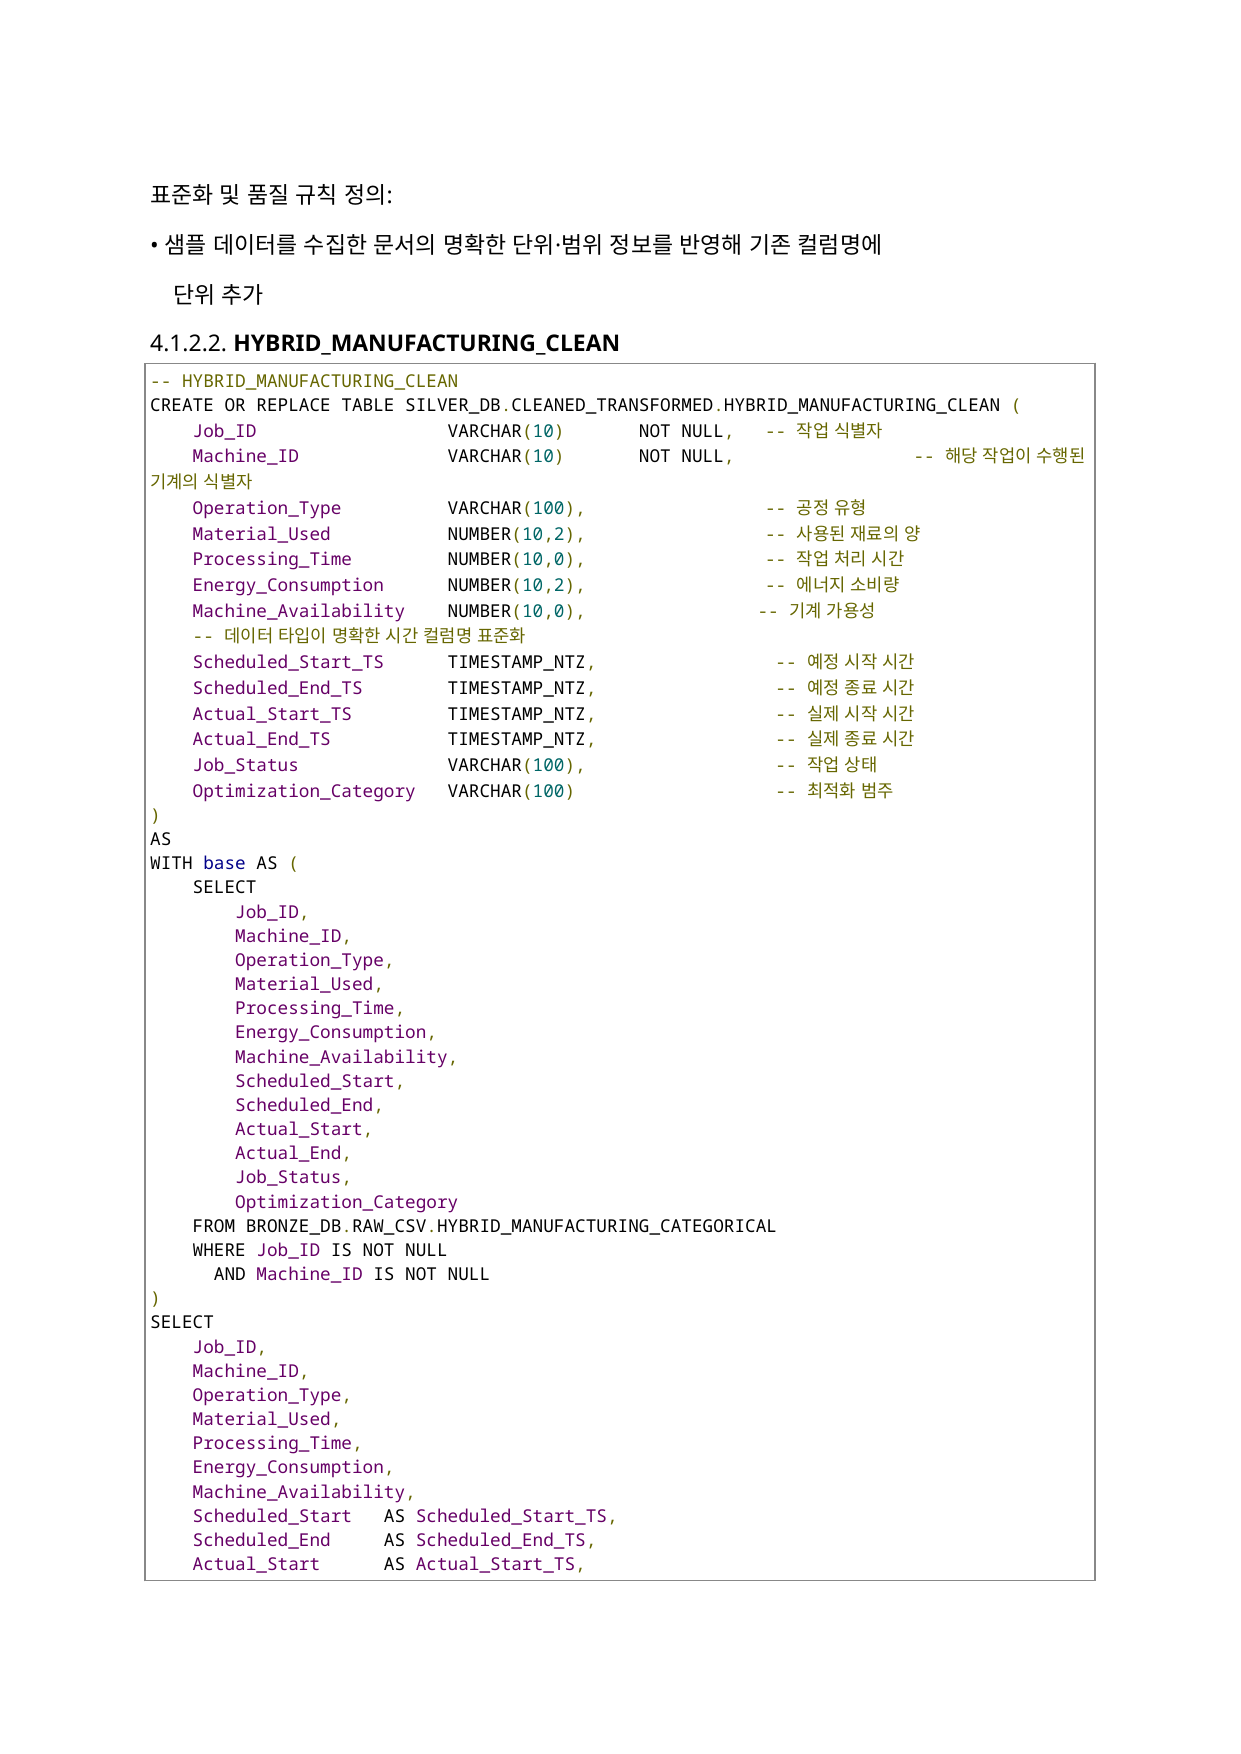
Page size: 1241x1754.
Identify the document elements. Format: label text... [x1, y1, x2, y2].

text -- 데이터 타입이 명확한 시간 컬럼명 표준화 [150, 622, 1090, 648]
text FROM BRONZE_DB.RAW_CSV.HYBRID_MANUFACTURING_CATEGORICAL [150, 1213, 1090, 1237]
text Machine_Availability NUMBER(10,0), -- 기계 가용성 [150, 597, 1090, 622]
text Scheduled_End AS Scheduled_End_TS, [150, 1527, 1090, 1546]
text Processing_Time NUMBER(10,0), -- 작업 처리 시간 [150, 545, 1090, 571]
text AND Machine_ID IS NOT NULL [150, 1262, 1090, 1286]
text Energy_Consumption, [150, 1455, 1090, 1479]
text Actual_End, [150, 1141, 1090, 1165]
text Optimization_Category [150, 1189, 1090, 1213]
text Actual_Start_TS TIMESTAMP_NTZ, -- 실제 시작 시간 [150, 699, 1090, 725]
text Machine_ID, [150, 1358, 1090, 1382]
text Optimization_Category VARCHAR(100) -- 최적화 범주 [150, 777, 1090, 802]
text Scheduled_End_TS TIMESTAMP_NTZ, -- 예정 종료 시간 [150, 674, 1090, 699]
text Processing_Time, [150, 996, 1090, 1020]
text CREATE OR REPLACE TABLE SILVER_DB.CLEANED_TRANSFORMED.HYBRID_MANUFACTURING_CLEAN ( [150, 392, 1090, 417]
text Energy_Consumption NUMBER(10,2), -- 에너지 소비량 [150, 571, 1090, 597]
text WITH base AS ( [150, 851, 1090, 875]
text Machine_ID VARCHAR(10) NOT NULL, -- 해당 작업이 수행된 기계의 식별자 [150, 442, 1090, 494]
text ) [150, 802, 1090, 827]
text Machine_ID, [150, 923, 1090, 947]
text Material_Used NUMBER(10,2), -- 사용된 재료의 양 [150, 519, 1090, 545]
text AS [150, 827, 1090, 851]
text Operation_Type, [150, 1382, 1090, 1407]
text 단위 추가 [150, 277, 1090, 310]
text Actual_Start, [150, 1117, 1090, 1141]
text ) [150, 1286, 1090, 1310]
text SELECT [150, 875, 1090, 899]
text 표준화 및 품질 규칙 정의: [150, 177, 1090, 211]
subtitle 4.1.2.2. HYBRID_MANUFACTURING_CLEAN [150, 327, 1090, 358]
text Scheduled_Start, [150, 1068, 1090, 1092]
text Machine_Availability, [150, 1479, 1090, 1503]
text Processing_Time, [150, 1431, 1090, 1455]
text Job_ID, [150, 899, 1090, 923]
text Job_Status, [150, 1165, 1090, 1189]
text Machine_Availability, [150, 1044, 1090, 1068]
text Job_ID VARCHAR(10) NOT NULL, -- 작업 식별자 [150, 417, 1090, 442]
text Job_Status VARCHAR(100), -- 작업 상태 [150, 751, 1090, 777]
text Material_Used, [150, 972, 1090, 996]
text Energy_Consumption, [150, 1020, 1090, 1044]
text SELECT [150, 1310, 1090, 1334]
text Scheduled_End, [150, 1092, 1090, 1117]
text Operation_Type, [150, 947, 1090, 972]
text Actual_End_TS TIMESTAMP_NTZ, -- 실제 종료 시간 [150, 725, 1090, 751]
text Material_Used, [150, 1407, 1090, 1431]
text -- HYBRID_MANUFACTURING_CLEAN [146, 364, 1094, 392]
text WHERE Job_ID IS NOT NULL [150, 1237, 1090, 1262]
text Actual_Start AS Actual_Start_TS, [146, 1546, 1094, 1580]
text Operation_Type VARCHAR(100), -- 공정 유형 [150, 494, 1090, 519]
text Job_ID, [150, 1334, 1090, 1358]
text Scheduled_Start AS Scheduled_Start_TS, [150, 1503, 1090, 1527]
text Scheduled_Start_TS TIMESTAMP_NTZ, -- 예정 시작 시간 [150, 648, 1090, 674]
text • 샘플 데이터를 수집한 문서의 명확한 단위·범위 정보를 반영해 기존 컬럼명에 [150, 227, 1090, 261]
